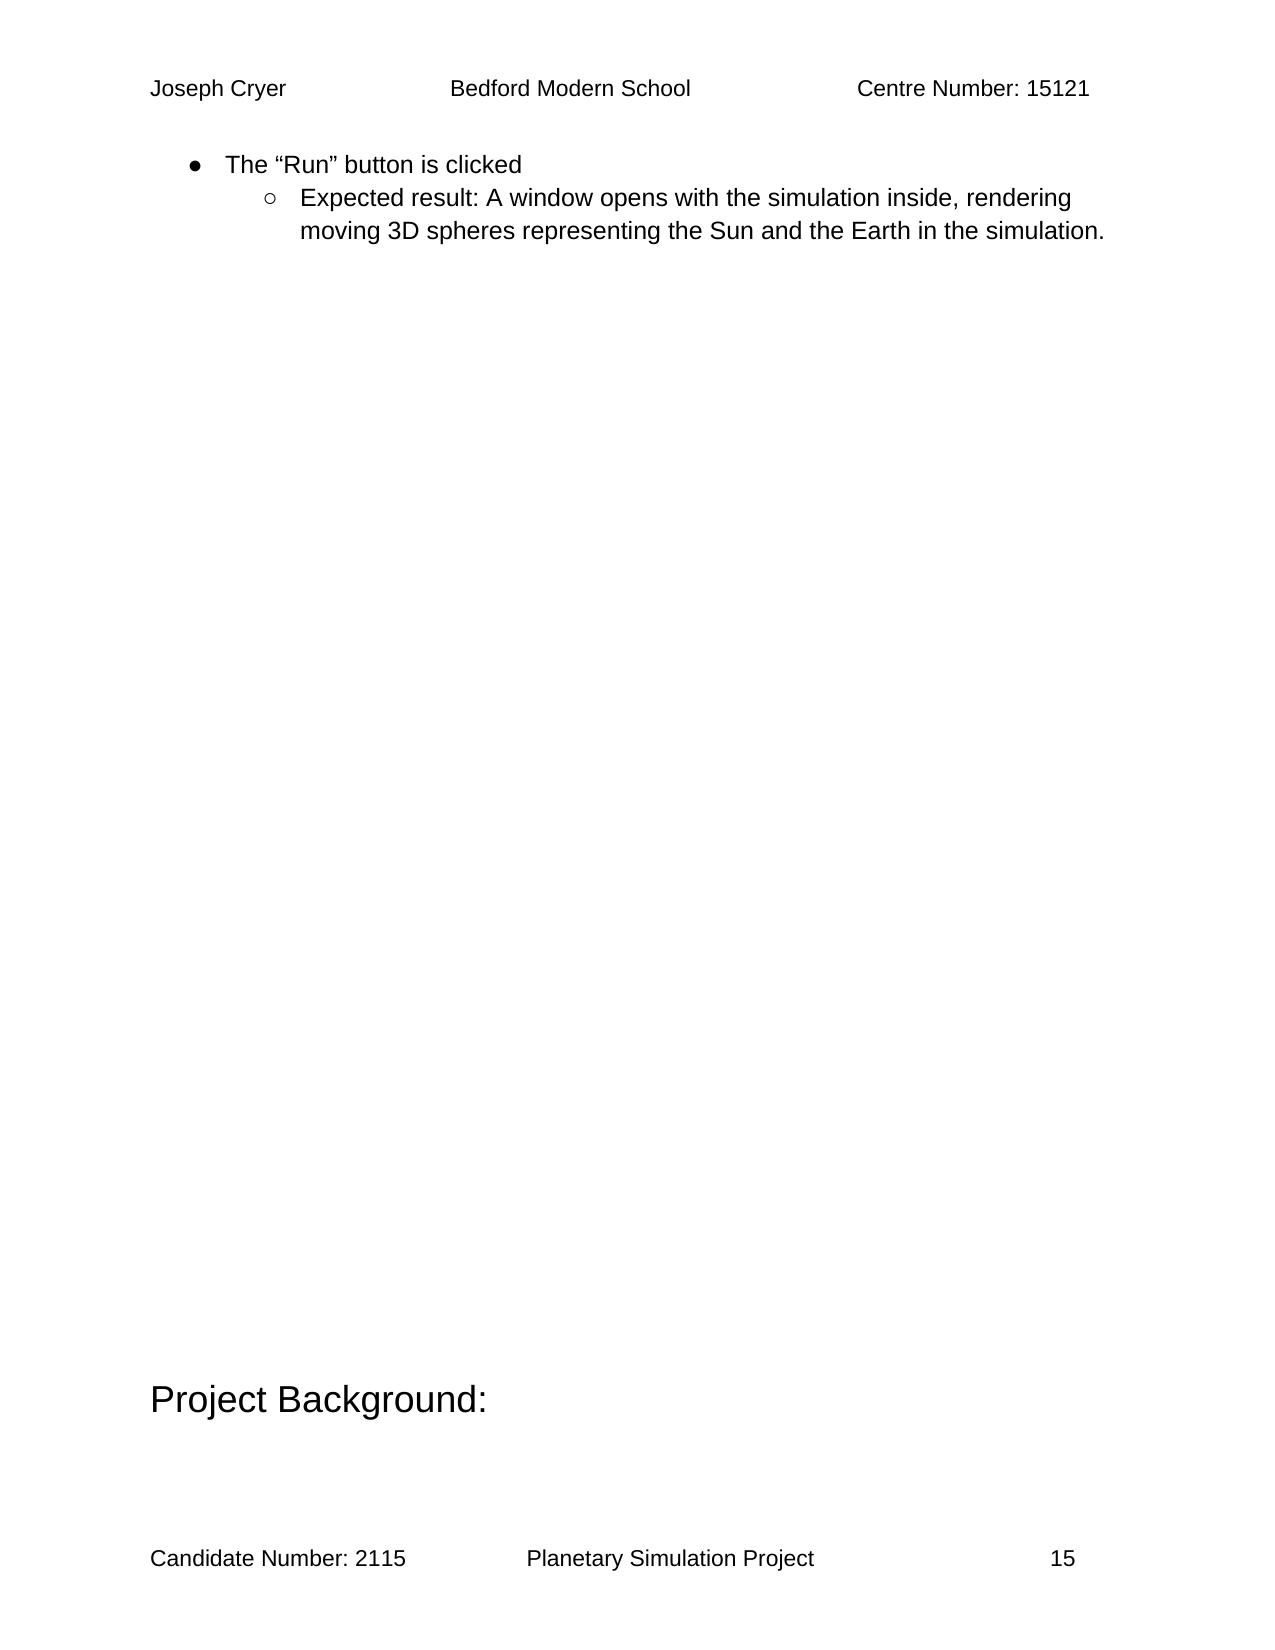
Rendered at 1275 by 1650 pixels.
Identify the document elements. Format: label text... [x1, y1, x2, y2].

subtitle Project Background: [150, 1377, 1125, 1421]
list Expected result: A window opens with the simulation inside, rendering moving 3D spheres representing the Sun and the Earth in the simulation. [262, 183, 1125, 245]
list The “Run” button is clicked [187, 150, 1125, 179]
